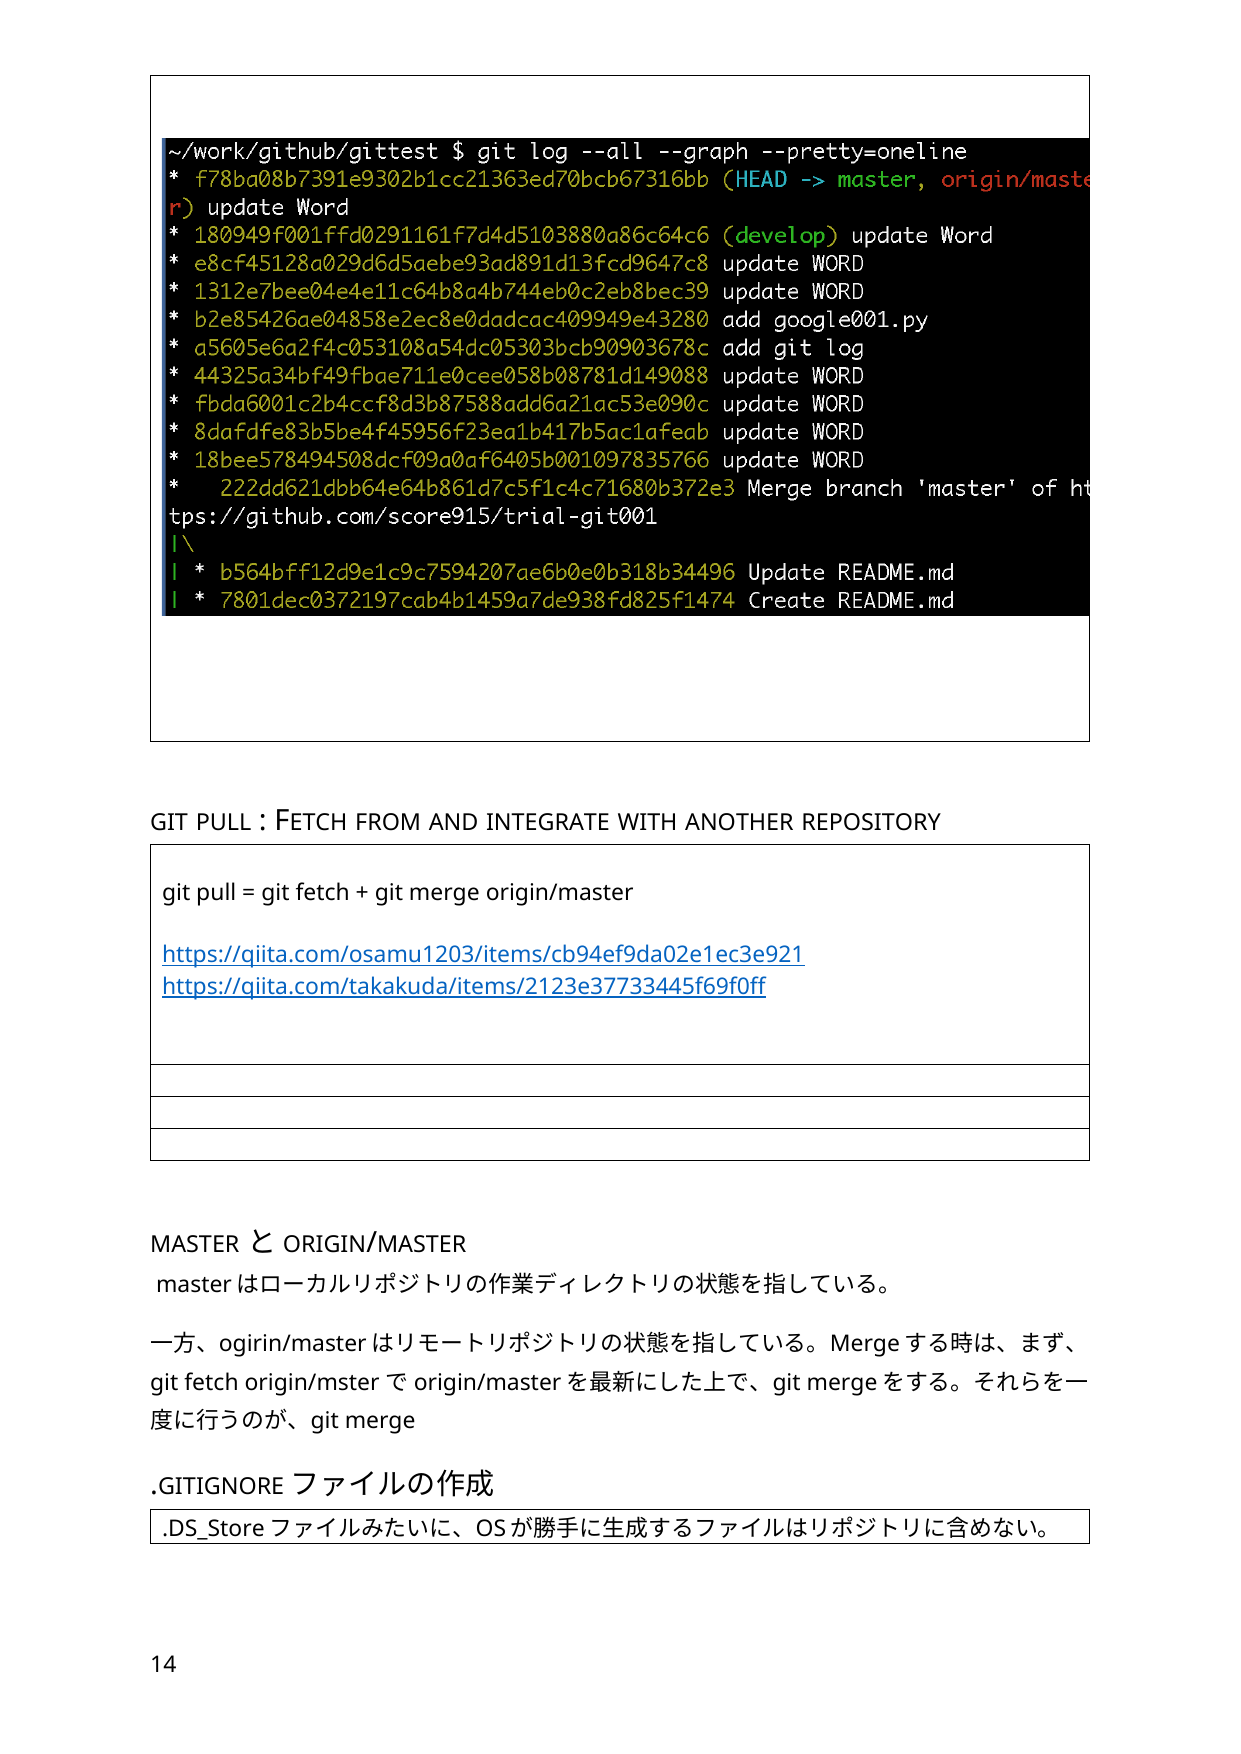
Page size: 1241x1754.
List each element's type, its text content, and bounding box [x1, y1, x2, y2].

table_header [151, 1510, 1089, 1543]
text masterはローカルリポジトリの作業ディレクトリの状態を指している。 [150, 1266, 1090, 1299]
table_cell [151, 76, 1089, 741]
subtitle master と origin/master [150, 1218, 1090, 1261]
table_header git pull = git fetch + git merge origin/master https://qiita.com/osamu1203/items/cb94ef9da02e1ec3e921 https://qiita.com/takakuda/items/2123e37733445f69f0ff [151, 845, 1089, 1063]
table_cell [151, 1129, 1089, 1160]
table_cell [151, 1065, 1089, 1096]
text 一方、ogirin/masterはリモートリポジトリの状態を指している。Mergeする時は、まず、git fetch origin/mster で origin/masterを最新にした上で、git mergeをする。それらを一度に行うのが、git merge [150, 1325, 1090, 1435]
subtitle .gitignoreファイルの作成 [150, 1461, 1090, 1503]
table_cell [151, 1097, 1089, 1128]
subtitle git pull : Fetch from and integrate with another repository [150, 799, 1090, 838]
picture [161, 138, 1090, 616]
